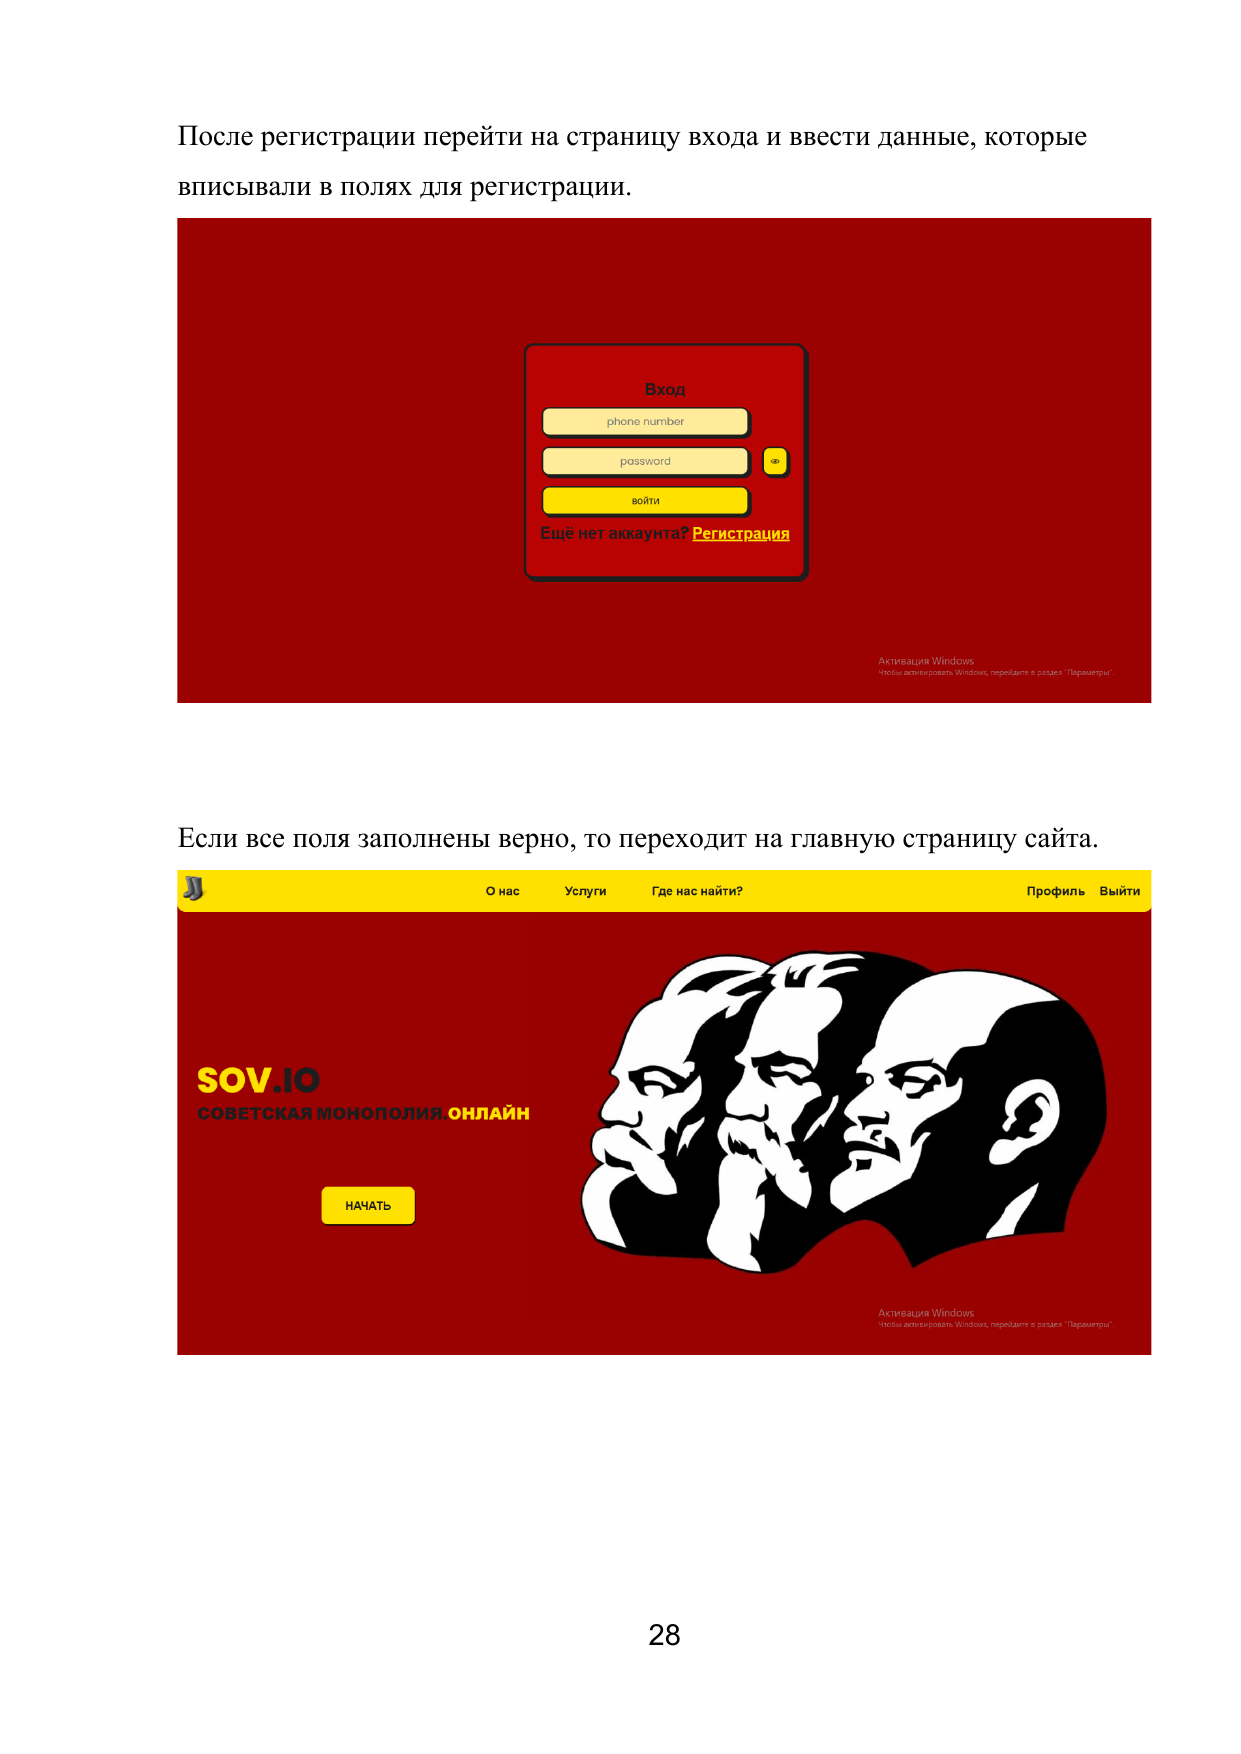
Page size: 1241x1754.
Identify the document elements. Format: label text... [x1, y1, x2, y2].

text После регистрации перейти на страницу входа и ввести данные, которые вписывали в полях для регистрации. [177, 118, 1152, 218]
picture [177, 870, 1152, 1355]
picture [177, 218, 1152, 703]
text Если все поля заполнены верно, то переходит на главную страницу сайта. [177, 820, 1152, 870]
